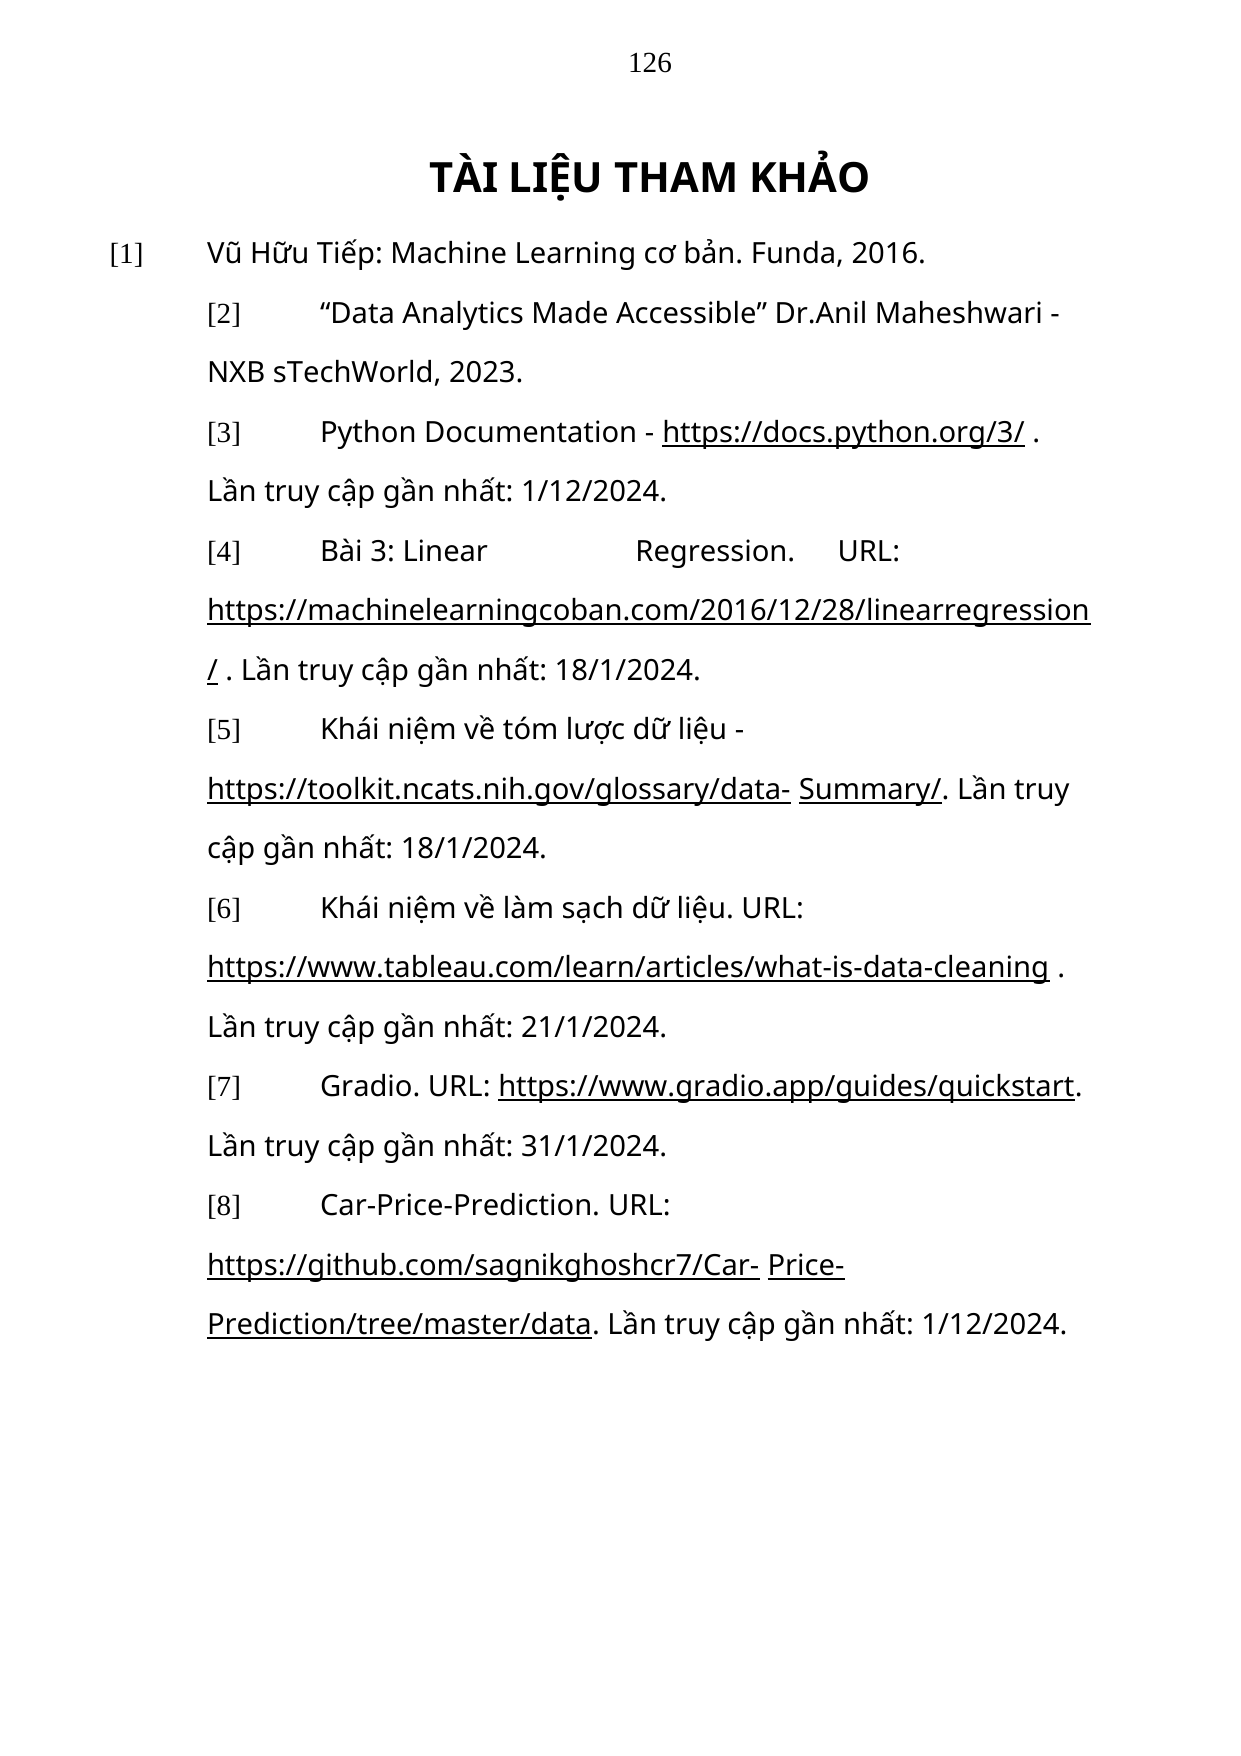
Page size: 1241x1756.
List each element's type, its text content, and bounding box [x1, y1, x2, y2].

subtitle TÀI LIỆU THAM KHẢO [207, 148, 1092, 204]
list Gradio. URL: https://www.gradio.app/guides/quickstart. Lần truy cập gần nhất: 31/1/2024. [207, 1066, 1092, 1165]
list “Data Analytics Made Accessible” Dr.Anil Maheshwari - NXB sTechWorld, 2023. [207, 292, 1092, 391]
list Python Documentation - https://docs.python.org/3/ . Lần truy cập gần nhất: 1/12/2024. [207, 411, 1092, 510]
list Car-Price-Prediction. URL: https://github.com/sagnikghoshcr7/Car- Price- Prediction/tree/master/data. Lần truy cập gần nhất: 1/12/2024. [207, 1184, 1092, 1343]
list Vũ Hữu Tiếp: Machine Learning cơ bản. Funda, 2016. [109, 233, 1092, 272]
list Bài 3: Linear Regression. URL: https://machinelearningcoban.com/2016/12/28/linearregression/ . Lần truy cập gần nhất: 18/1/2024. [207, 530, 1092, 689]
list Khái niệm về làm sạch dữ liệu. URL: https://www.tableau.com/learn/articles/what-is-data-cleaning . Lần truy cập gần nhất: 21/1/2024. [207, 887, 1092, 1046]
list Khái niệm về tóm lược dữ liệu - https://toolkit.ncats.nih.gov/glossary/data- Summary/. Lần truy cập gần nhất: 18/1/2024. [207, 709, 1092, 867]
